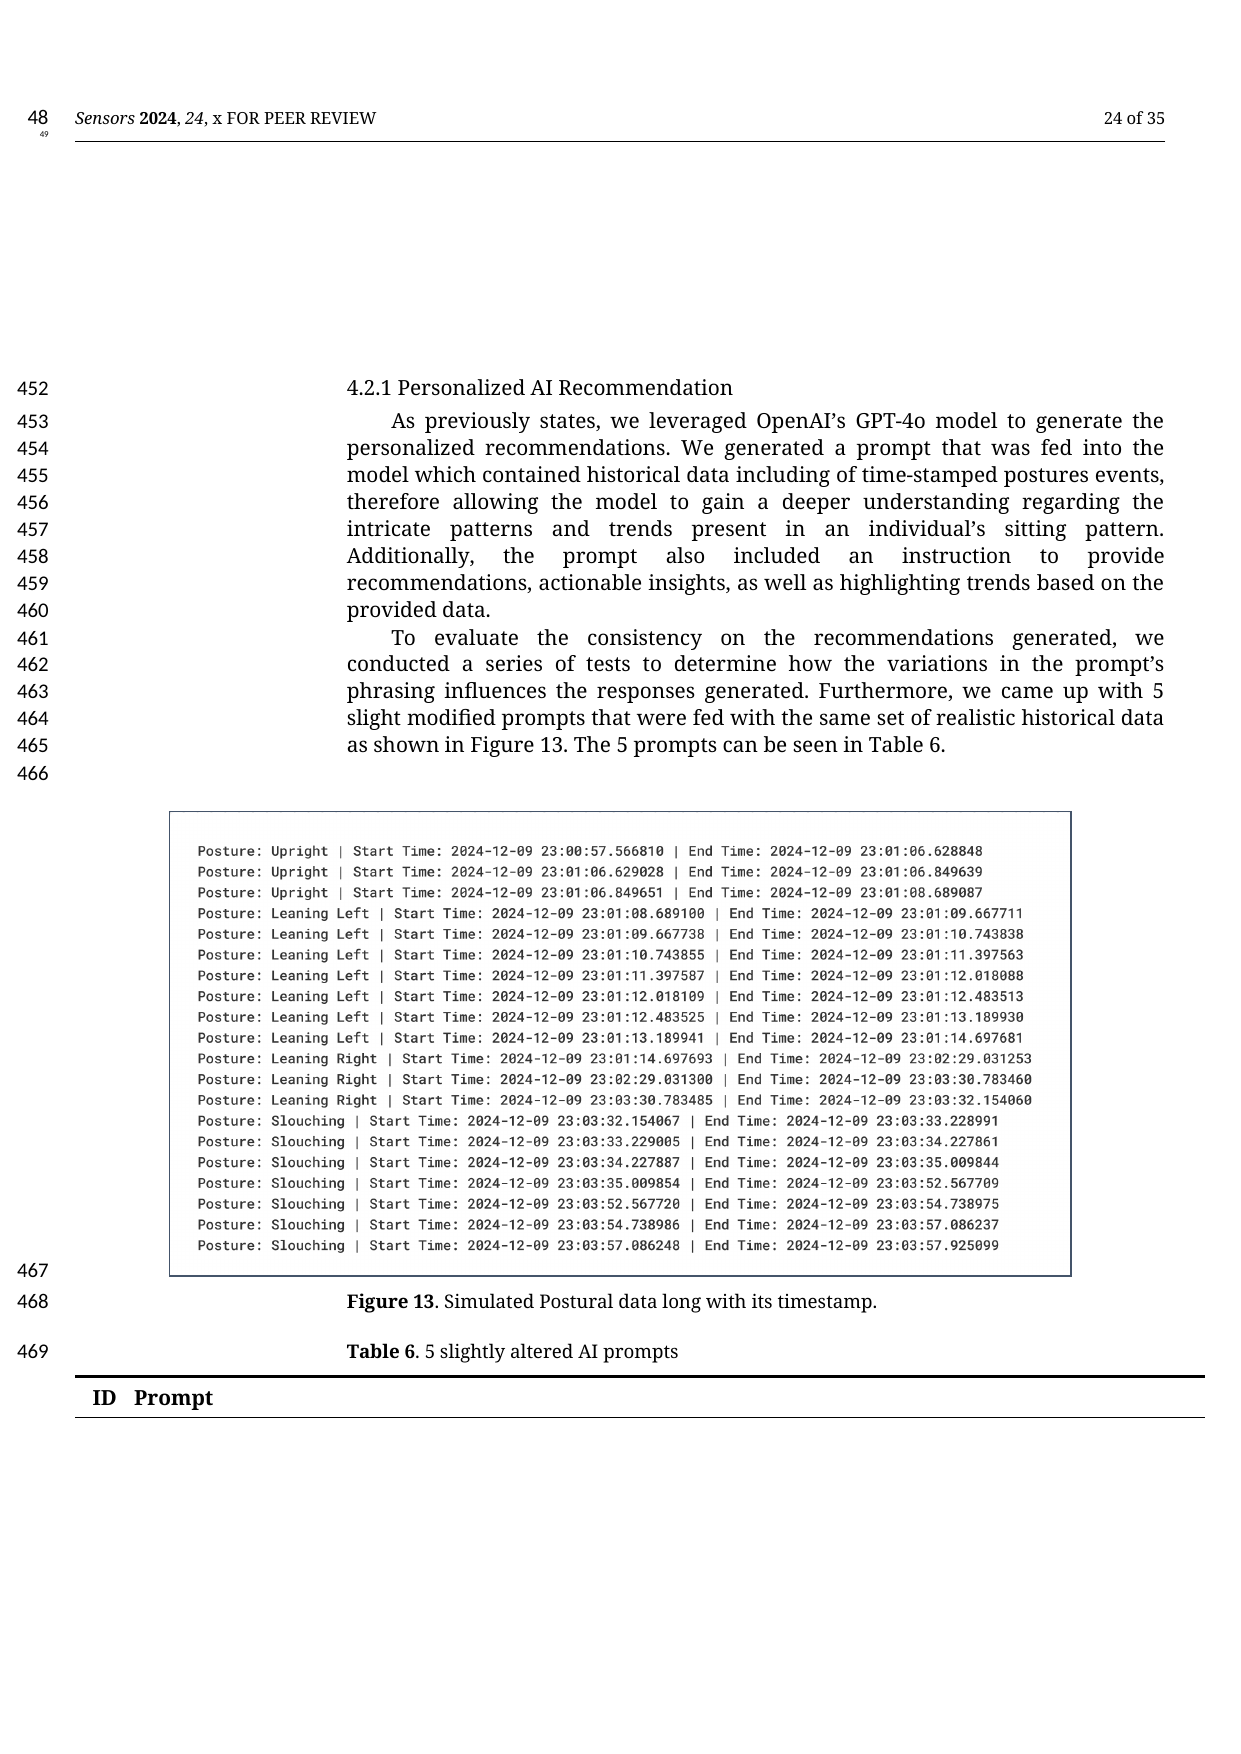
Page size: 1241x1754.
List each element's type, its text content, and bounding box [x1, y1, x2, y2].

table_header Prompt [134, 1378, 1205, 1417]
subtitle 4.2.1 Personalized AI Recommendation [347, 374, 1165, 401]
table_header ID [75, 1378, 134, 1417]
text As previously states, we leveraged OpenAI’s GPT-4o model to generate the personalized recommendations. We generated a prompt that was fed into the model which contained historical data including of time-stamped postures events, therefore allowing the model to gain a deeper understanding regarding the intricate patterns and trends present in an individual’s sitting pattern. Additionally, the prompt also included an instruction to provide recommendations, actionable insights, as well as highlighting trends based on the provided data. [347, 407, 1165, 623]
text To evaluate the consistency on the recommendations generated, we conducted a series of tests to determine how the variations in the prompt’s phrasing influences the responses generated. Furthermore, we came up with 5 slight modified prompts that were fed with the same set of realistic historical data as shown in Figure 13. The 5 prompts can be seen in Table 6. [347, 623, 1165, 759]
picture [170, 812, 1070, 1275]
text Table 6. 5 slightly altered AI prompts [347, 1339, 1165, 1363]
text Figure 13. Simulated Postural data long with its timestamp. [347, 1289, 1165, 1314]
